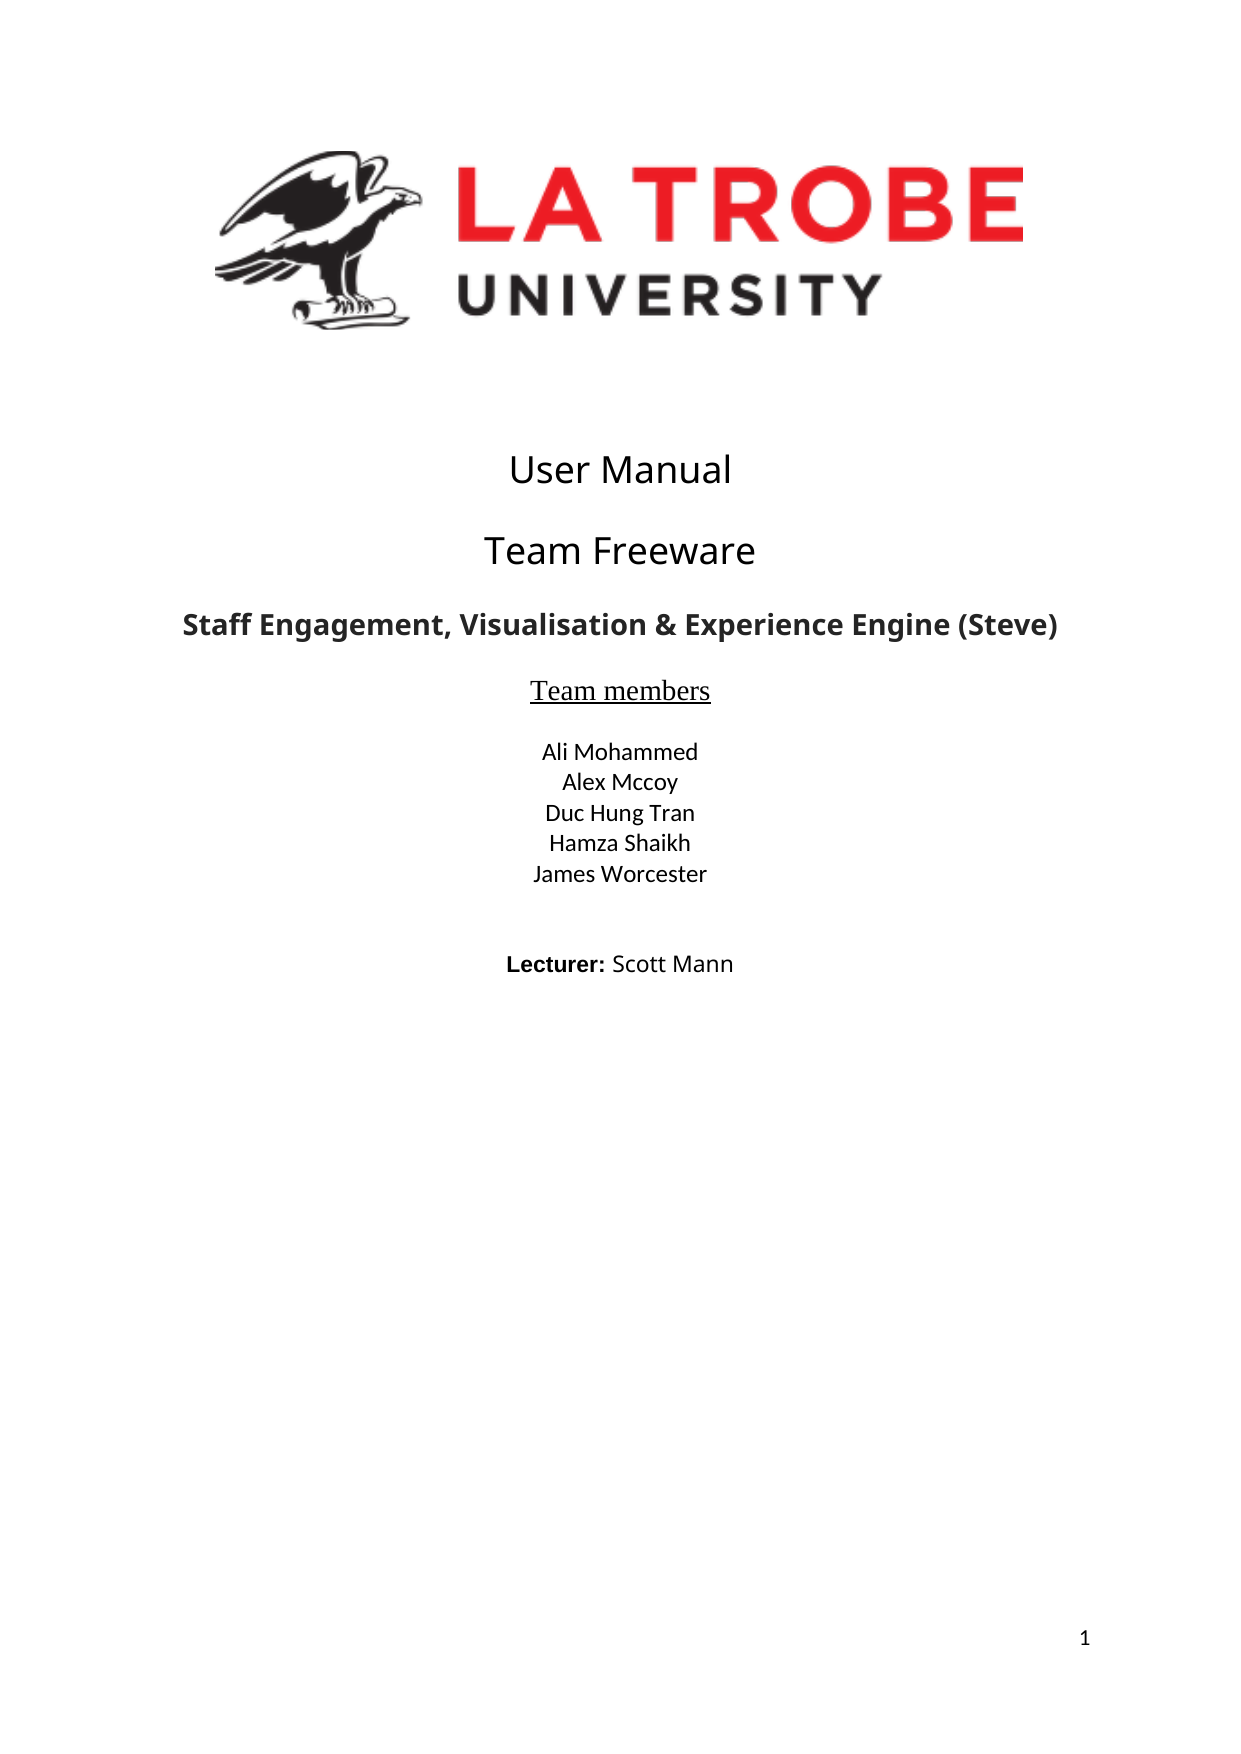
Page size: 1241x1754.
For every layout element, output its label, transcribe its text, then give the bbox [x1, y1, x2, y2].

text Team members [150, 673, 1090, 707]
text Alex Mccoy [150, 766, 1090, 797]
text User Manual [150, 444, 1090, 495]
text Team Freeware [150, 524, 1090, 575]
text Duc Hung Tran [150, 797, 1090, 827]
picture [213, 151, 1022, 329]
text Lecturer: Scott Mann [150, 948, 1090, 979]
text Staff Engagement, Visualisation & Experience Engine (Steve) [150, 604, 1090, 644]
text Ali Mohammed [150, 736, 1090, 766]
text James Worcester [150, 858, 1090, 888]
text Hamza Shaikh [150, 827, 1090, 858]
